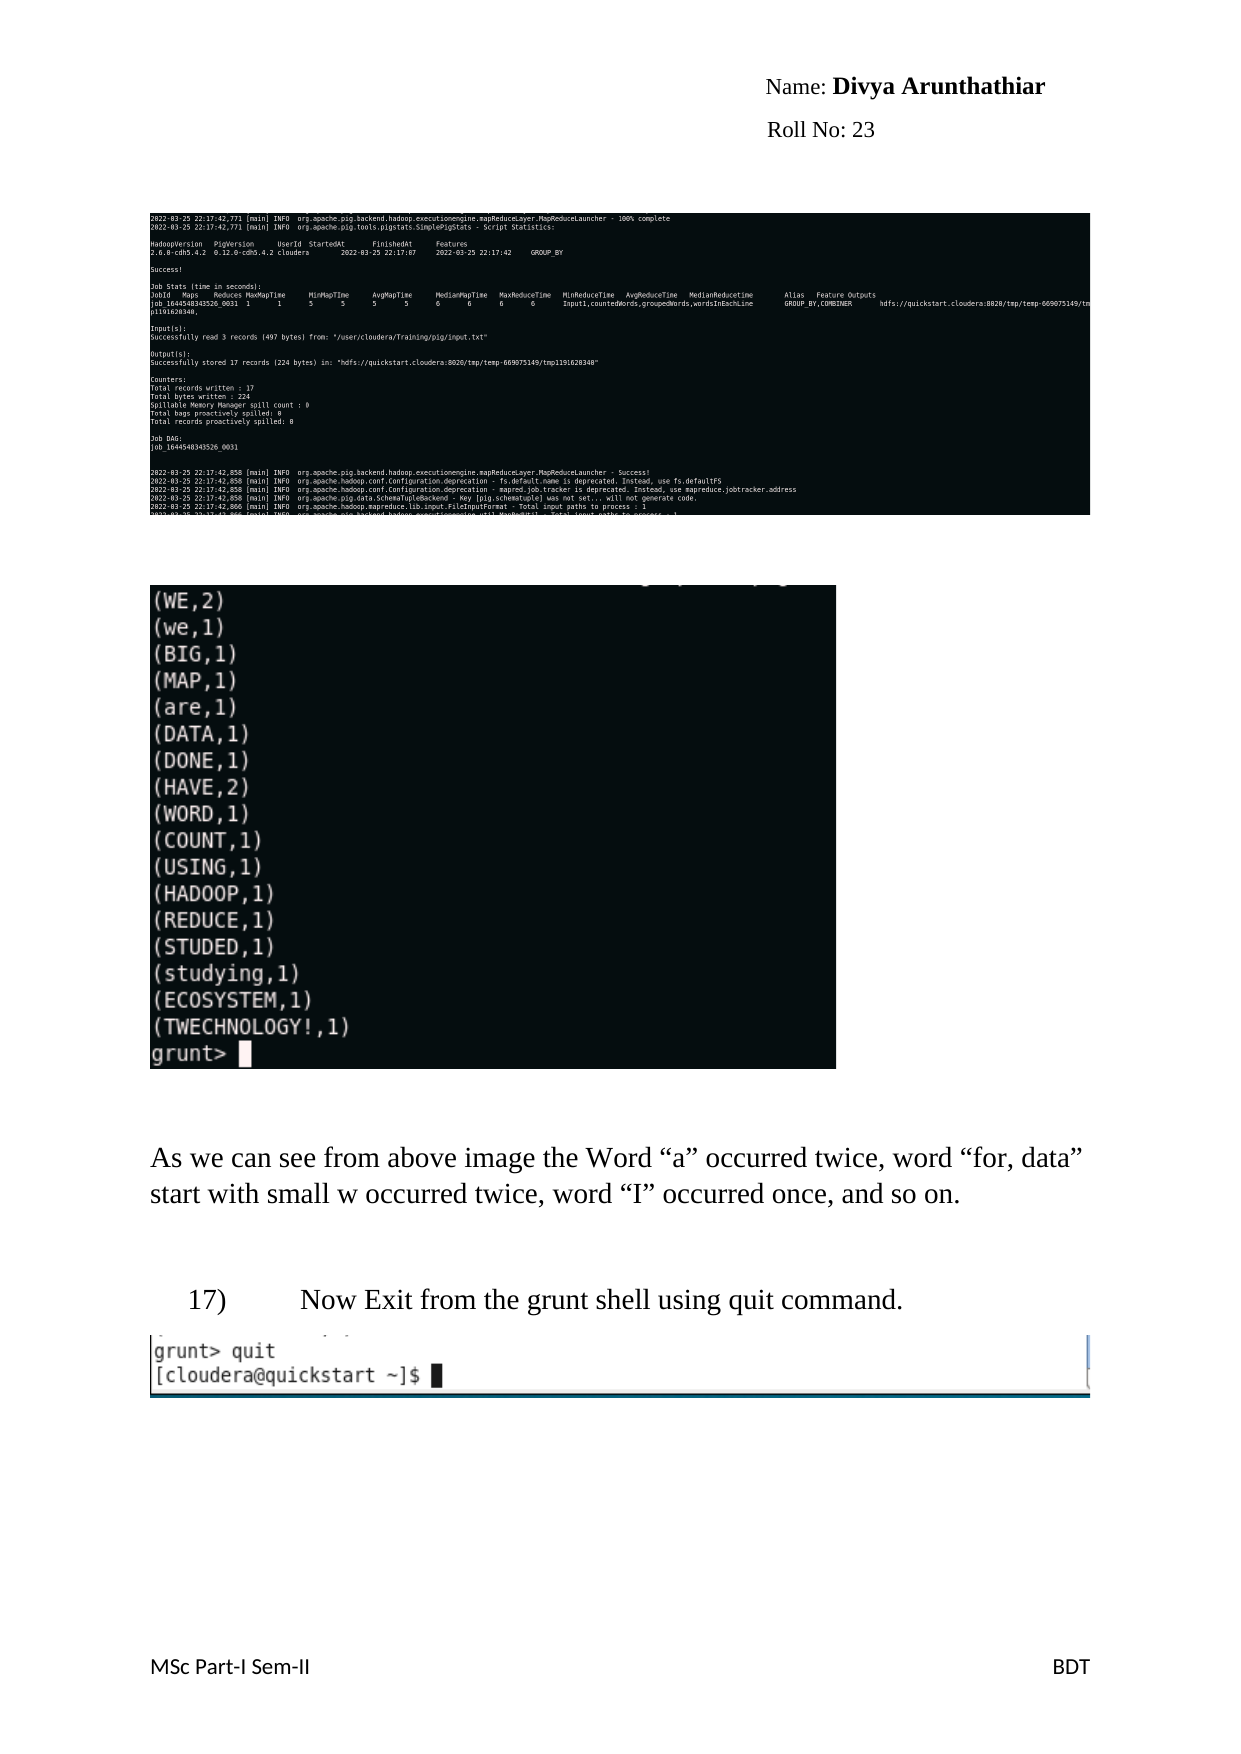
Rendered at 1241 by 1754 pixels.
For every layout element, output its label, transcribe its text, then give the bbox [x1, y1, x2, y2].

list Now Exit from the grunt shell using quit command. [187, 1282, 1090, 1316]
picture [150, 585, 837, 1069]
picture [150, 213, 1091, 515]
picture [150, 1335, 1091, 1394]
text As we can see from above image the Word “a” occurred twice, word “for, data” start with small w occurred twice, word “I” occurred once, and so on. [150, 1140, 1090, 1210]
